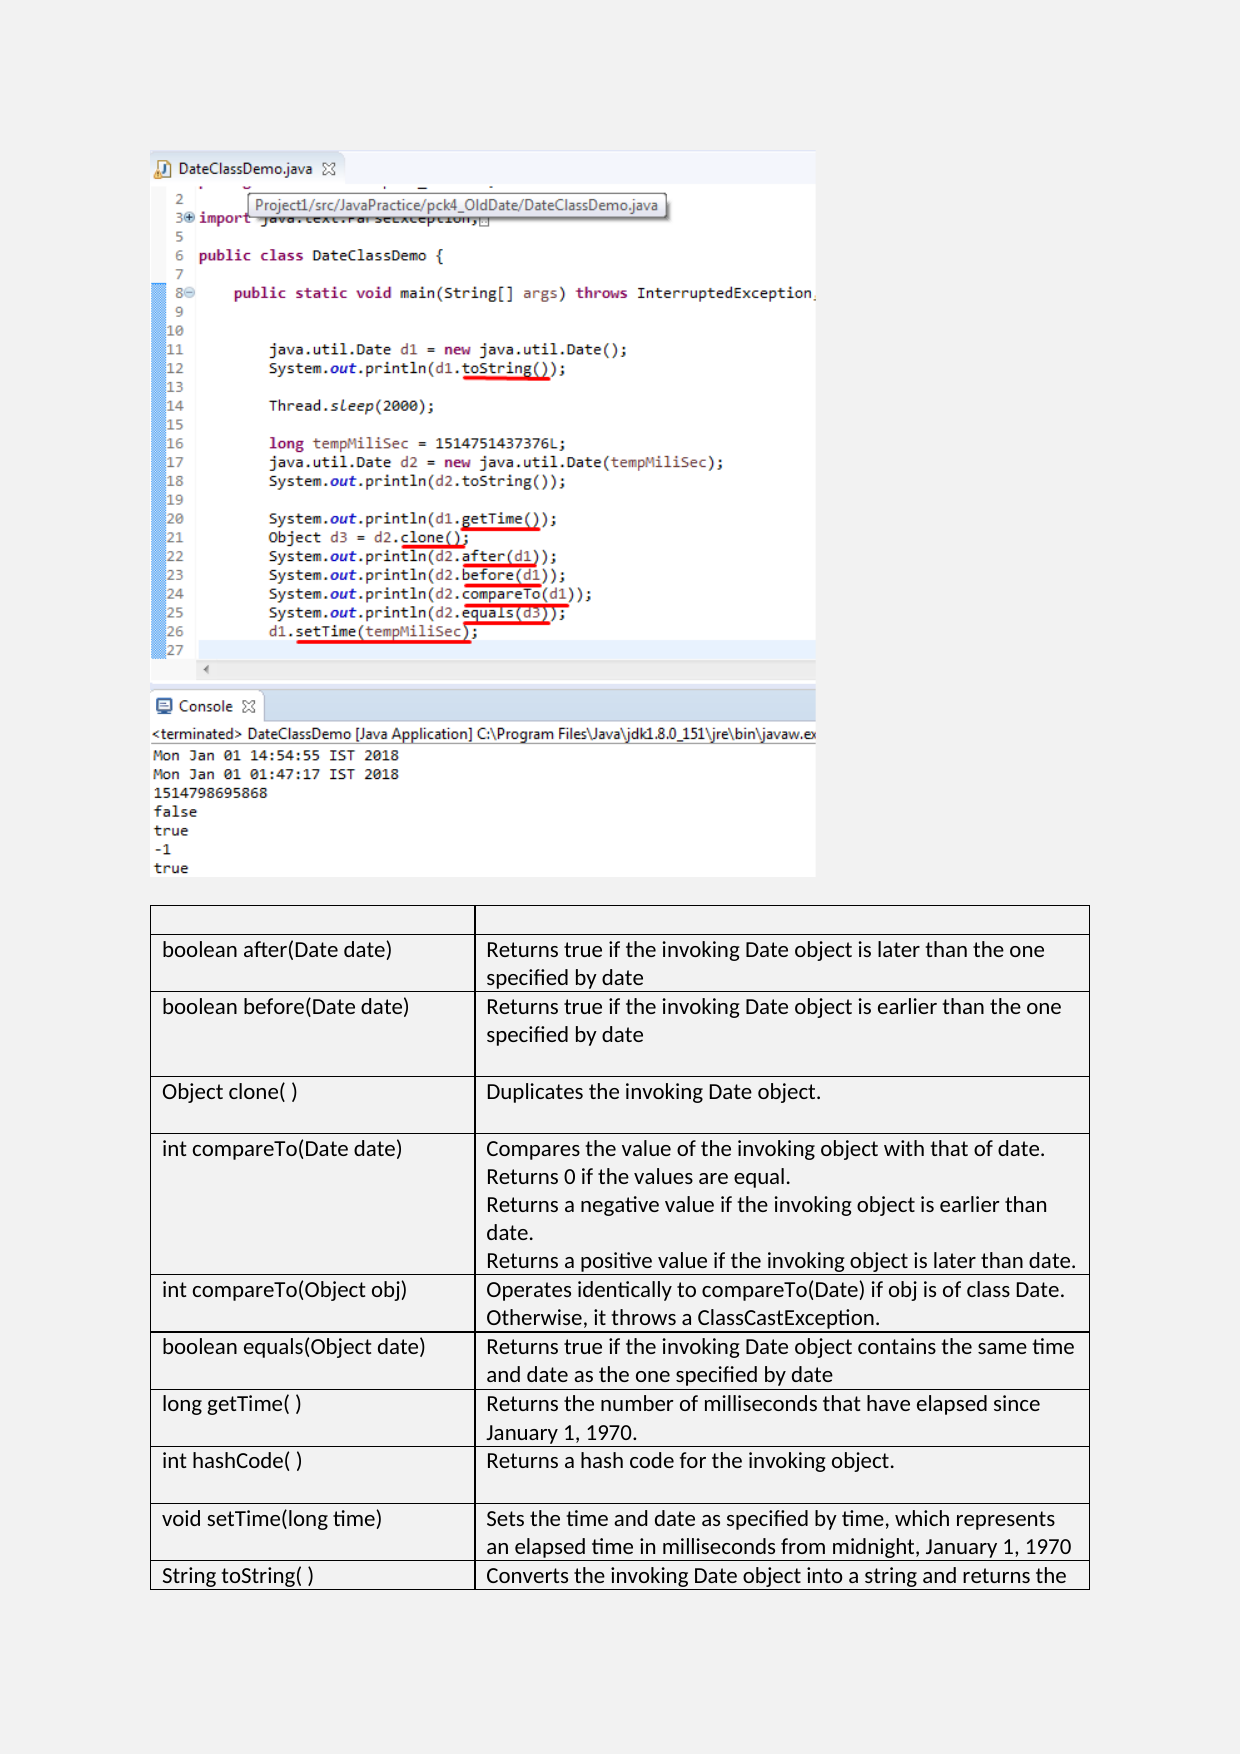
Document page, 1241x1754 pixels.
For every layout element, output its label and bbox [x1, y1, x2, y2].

picture [150, 150, 816, 877]
table_cell [139, 150, 1101, 1590]
